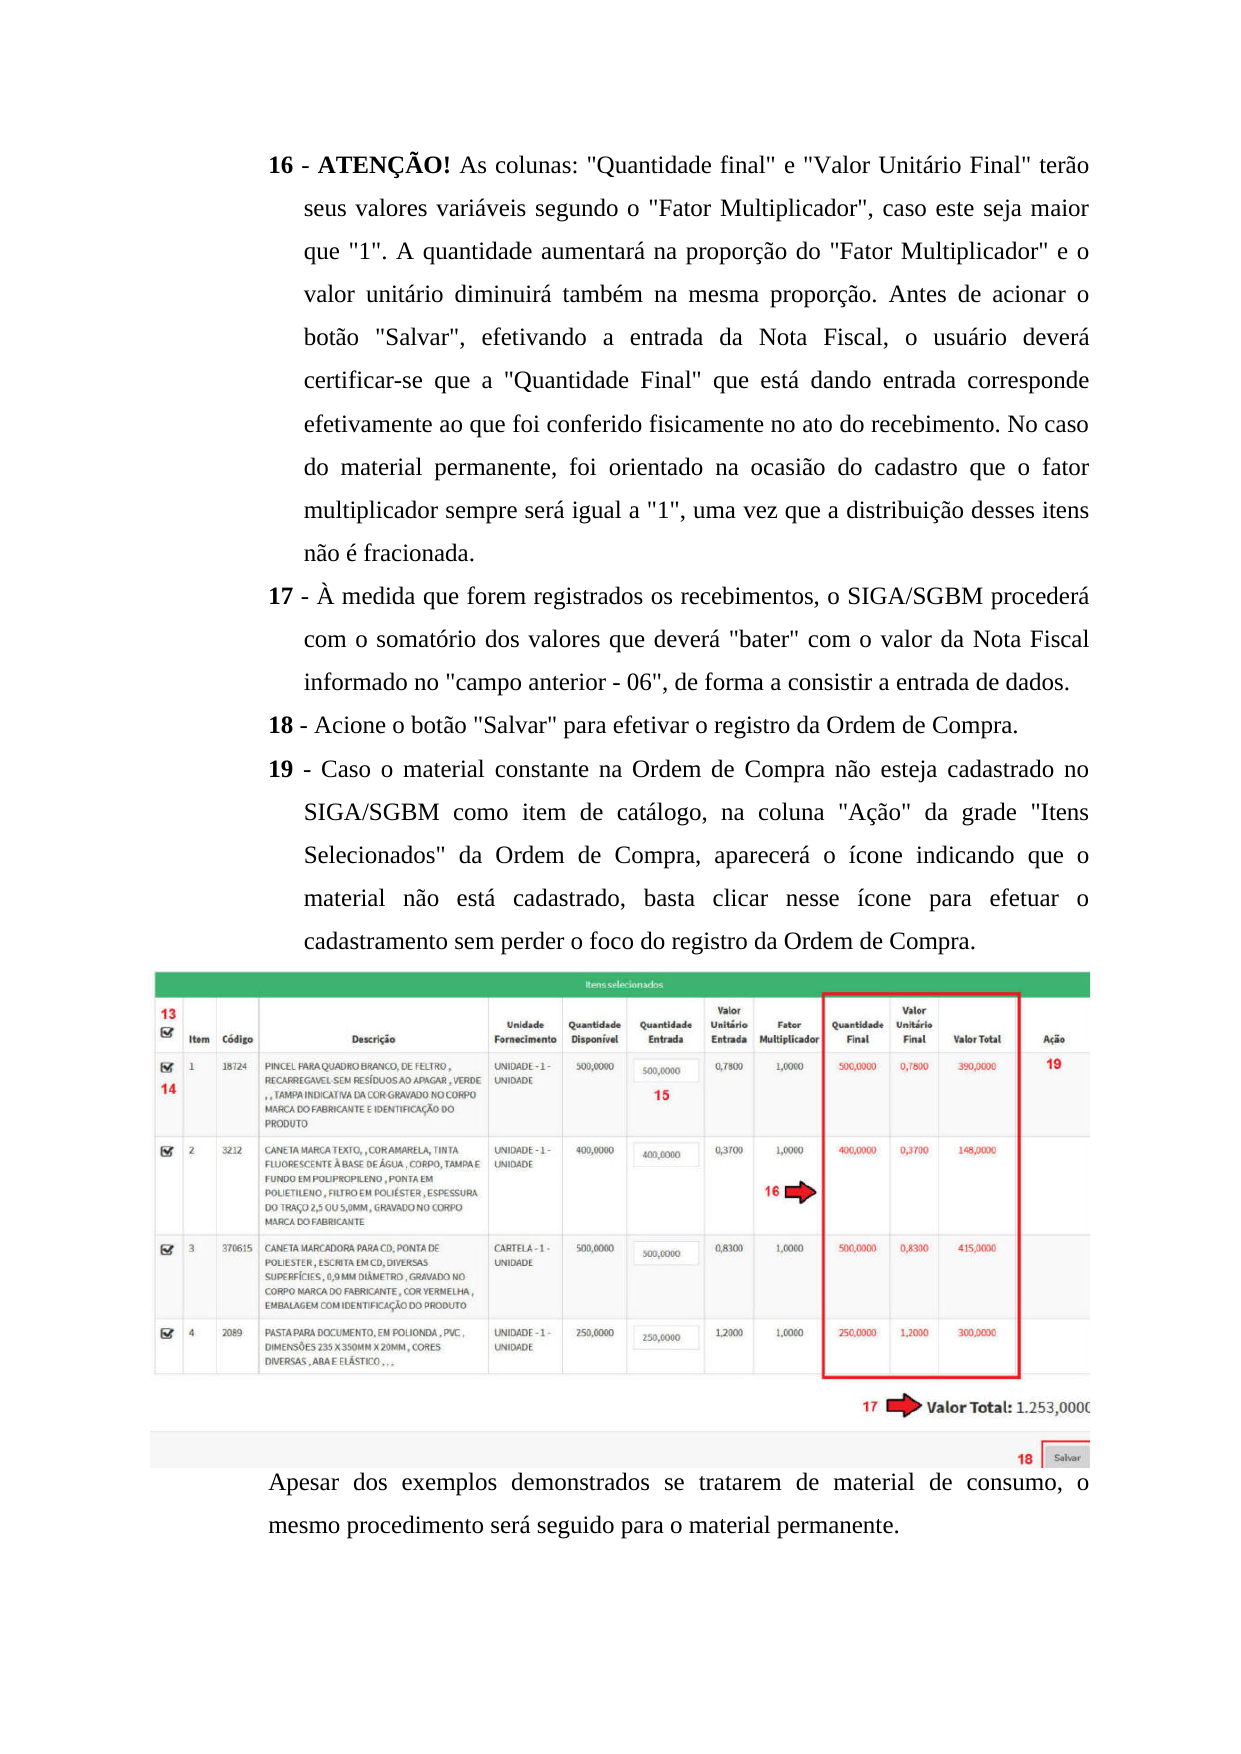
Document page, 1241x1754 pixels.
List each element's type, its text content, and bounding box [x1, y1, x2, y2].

text 16 - ATENÇÃO! As colunas: "Quantidade final" e "Valor Unitário Final" terão seus valores variáveis segundo o "Fator Multiplicador", caso este seja maior que "1". A quantidade aumentará na proporção do "Fator Multiplicador" e o valor unitário diminuirá também na mesma proporção. Antes de acionar o botão "Salvar", efetivando a entrada da Nota Fiscal, o usuário deverá certificar-se que a "Quantidade Final" que está dando entrada corresponde efetivamente ao que foi conferido fisicamente no ato do recebimento. No caso do material permanente, foi orientado na ocasião do cadastro que o fator multiplicador sempre será igual a "1", uma vez que a distribuição desses itens não é fracionada. [268, 150, 1090, 567]
text Apesar dos exemplos demonstrados se tratarem de material de consumo, o mesmo procedimento será seguido para o material permanente. [268, 1468, 1090, 1539]
text 18 - Acione o botão "Salvar" para efetivar o registro da Ordem de Compra. [268, 711, 1090, 739]
text 19 - Caso o material constante na Ordem de Compra não esteja cadastrado no SIGA/SGBM como item de catálogo, na coluna "Ação" da grade "Itens Selecionados" da Ordem de Compra, aparecerá o ícone indicando que o material não está cadastrado, basta clicar nesse ícone para efetuar o cadastramento sem perder o foco do registro da Ordem de Compra. [268, 754, 1090, 955]
text 17 - À medida que forem registrados os recebimentos, o SIGA/SGBM procederá com o somatório dos valores que deverá "bater" com o valor da Nota Fiscal informado no "campo anterior - 06", de forma a consistir a entrada de dados. [268, 581, 1090, 696]
picture [150, 969, 1091, 1468]
